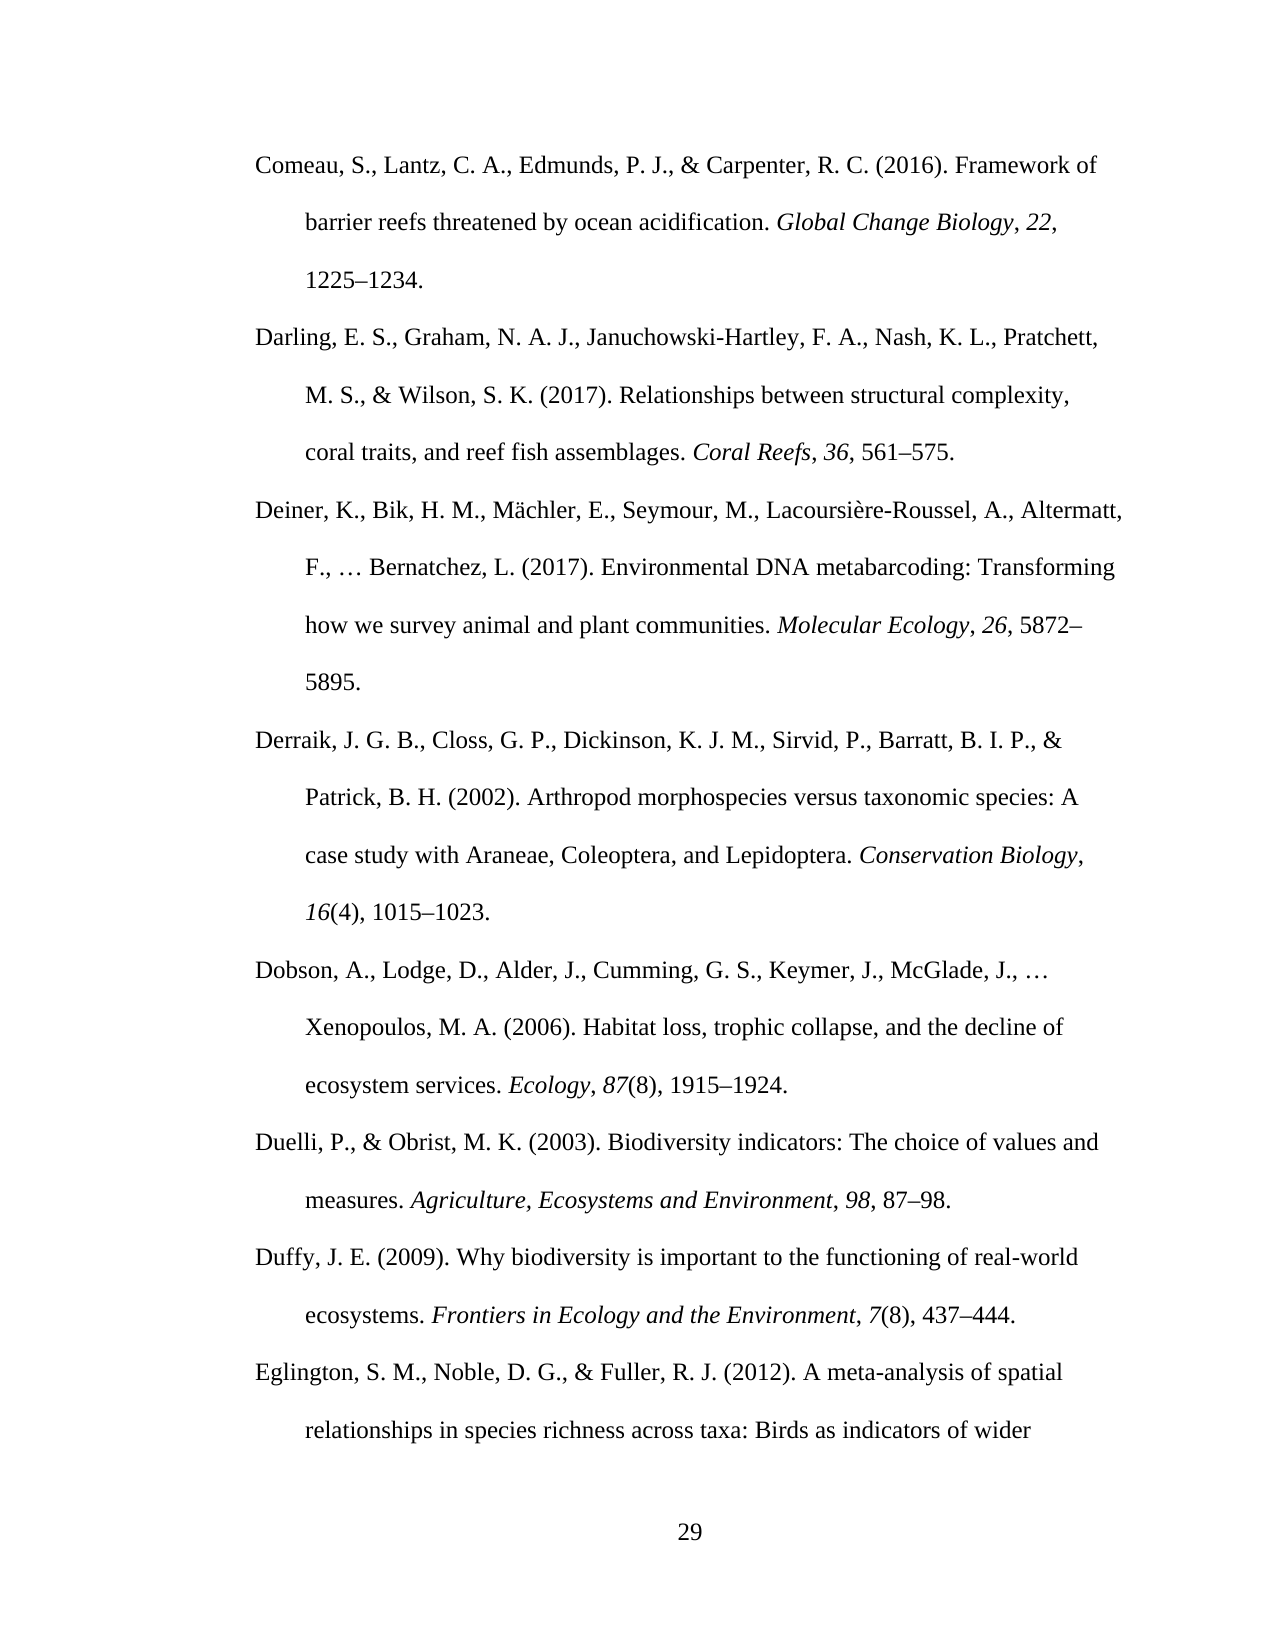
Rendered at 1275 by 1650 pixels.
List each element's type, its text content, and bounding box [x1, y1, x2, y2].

text Derraik, J. G. B., Closs, G. P., Dickinson, K. J. M., Sirvid, P., Barratt, B. I. P., & Patrick, B. H. (2002). Arthropod morphospecies versus taxonomic species: A case study with Araneae, Coleoptera, and Lepidoptera. Conservation Biology, 16(4), 1015–1023. [255, 725, 1125, 926]
text Deiner, K., Bik, H. M., Mächler, E., Seymour, M., Lacoursière-Roussel, A., Altermatt, F., … Bernatchez, L. (2017). Environmental DNA metabarcoding: Transforming how we survey animal and plant communities. Molecular Ecology, 26, 5872–5895. [255, 495, 1125, 696]
text Darling, E. S., Graham, N. A. J., Januchowski-Hartley, F. A., Nash, K. L., Pratchett, M. S., & Wilson, S. K. (2017). Relationships between structural complexity, coral traits, and reef fish assemblages. Coral Reefs, 36, 561–575. [255, 322, 1125, 466]
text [255, 1357, 1125, 1444]
text Dobson, A., Lodge, D., Alder, J., Cumming, G. S., Keymer, J., McGlade, J., … Xenopoulos, M. A. (2006). Habitat loss, trophic collapse, and the decline of ecosystem services. Ecology, 87(8), 1915–1924. [255, 955, 1125, 1099]
text Comeau, S., Lantz, C. A., Edmunds, P. J., & Carpenter, R. C. (2016). Framework of barrier reefs threatened by ocean acidification. Global Change Biology, 22, 1225–1234. [255, 150, 1125, 294]
text Duffy, J. E. (2009). Why biodiversity is important to the functioning of real-world ecosystems. Frontiers in Ecology and the Environment, 7(8), 437–444. [255, 1242, 1125, 1329]
text Duelli, P., & Obrist, M. K. (2003). Biodiversity indicators: The choice of values and measures. Agriculture, Ecosystems and Environment, 98, 87–98. [255, 1127, 1125, 1214]
